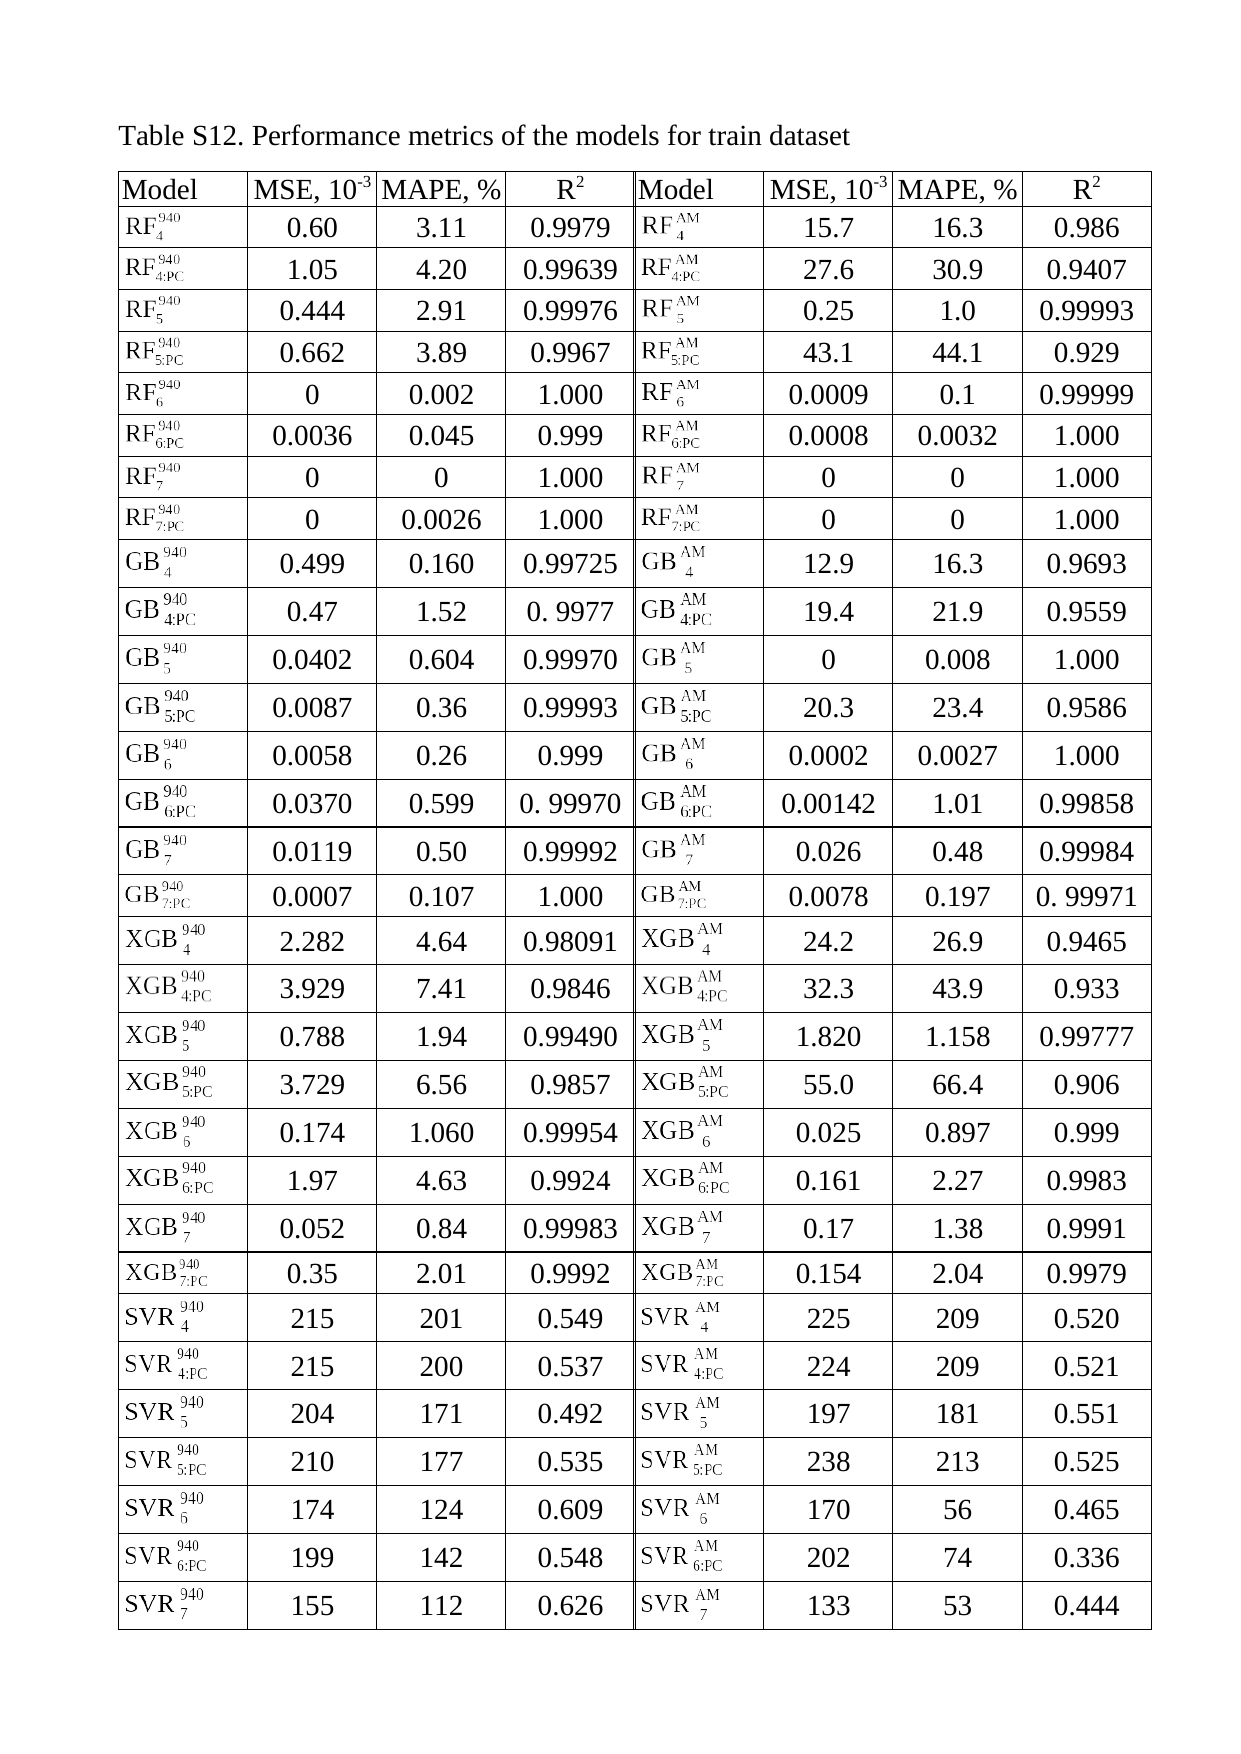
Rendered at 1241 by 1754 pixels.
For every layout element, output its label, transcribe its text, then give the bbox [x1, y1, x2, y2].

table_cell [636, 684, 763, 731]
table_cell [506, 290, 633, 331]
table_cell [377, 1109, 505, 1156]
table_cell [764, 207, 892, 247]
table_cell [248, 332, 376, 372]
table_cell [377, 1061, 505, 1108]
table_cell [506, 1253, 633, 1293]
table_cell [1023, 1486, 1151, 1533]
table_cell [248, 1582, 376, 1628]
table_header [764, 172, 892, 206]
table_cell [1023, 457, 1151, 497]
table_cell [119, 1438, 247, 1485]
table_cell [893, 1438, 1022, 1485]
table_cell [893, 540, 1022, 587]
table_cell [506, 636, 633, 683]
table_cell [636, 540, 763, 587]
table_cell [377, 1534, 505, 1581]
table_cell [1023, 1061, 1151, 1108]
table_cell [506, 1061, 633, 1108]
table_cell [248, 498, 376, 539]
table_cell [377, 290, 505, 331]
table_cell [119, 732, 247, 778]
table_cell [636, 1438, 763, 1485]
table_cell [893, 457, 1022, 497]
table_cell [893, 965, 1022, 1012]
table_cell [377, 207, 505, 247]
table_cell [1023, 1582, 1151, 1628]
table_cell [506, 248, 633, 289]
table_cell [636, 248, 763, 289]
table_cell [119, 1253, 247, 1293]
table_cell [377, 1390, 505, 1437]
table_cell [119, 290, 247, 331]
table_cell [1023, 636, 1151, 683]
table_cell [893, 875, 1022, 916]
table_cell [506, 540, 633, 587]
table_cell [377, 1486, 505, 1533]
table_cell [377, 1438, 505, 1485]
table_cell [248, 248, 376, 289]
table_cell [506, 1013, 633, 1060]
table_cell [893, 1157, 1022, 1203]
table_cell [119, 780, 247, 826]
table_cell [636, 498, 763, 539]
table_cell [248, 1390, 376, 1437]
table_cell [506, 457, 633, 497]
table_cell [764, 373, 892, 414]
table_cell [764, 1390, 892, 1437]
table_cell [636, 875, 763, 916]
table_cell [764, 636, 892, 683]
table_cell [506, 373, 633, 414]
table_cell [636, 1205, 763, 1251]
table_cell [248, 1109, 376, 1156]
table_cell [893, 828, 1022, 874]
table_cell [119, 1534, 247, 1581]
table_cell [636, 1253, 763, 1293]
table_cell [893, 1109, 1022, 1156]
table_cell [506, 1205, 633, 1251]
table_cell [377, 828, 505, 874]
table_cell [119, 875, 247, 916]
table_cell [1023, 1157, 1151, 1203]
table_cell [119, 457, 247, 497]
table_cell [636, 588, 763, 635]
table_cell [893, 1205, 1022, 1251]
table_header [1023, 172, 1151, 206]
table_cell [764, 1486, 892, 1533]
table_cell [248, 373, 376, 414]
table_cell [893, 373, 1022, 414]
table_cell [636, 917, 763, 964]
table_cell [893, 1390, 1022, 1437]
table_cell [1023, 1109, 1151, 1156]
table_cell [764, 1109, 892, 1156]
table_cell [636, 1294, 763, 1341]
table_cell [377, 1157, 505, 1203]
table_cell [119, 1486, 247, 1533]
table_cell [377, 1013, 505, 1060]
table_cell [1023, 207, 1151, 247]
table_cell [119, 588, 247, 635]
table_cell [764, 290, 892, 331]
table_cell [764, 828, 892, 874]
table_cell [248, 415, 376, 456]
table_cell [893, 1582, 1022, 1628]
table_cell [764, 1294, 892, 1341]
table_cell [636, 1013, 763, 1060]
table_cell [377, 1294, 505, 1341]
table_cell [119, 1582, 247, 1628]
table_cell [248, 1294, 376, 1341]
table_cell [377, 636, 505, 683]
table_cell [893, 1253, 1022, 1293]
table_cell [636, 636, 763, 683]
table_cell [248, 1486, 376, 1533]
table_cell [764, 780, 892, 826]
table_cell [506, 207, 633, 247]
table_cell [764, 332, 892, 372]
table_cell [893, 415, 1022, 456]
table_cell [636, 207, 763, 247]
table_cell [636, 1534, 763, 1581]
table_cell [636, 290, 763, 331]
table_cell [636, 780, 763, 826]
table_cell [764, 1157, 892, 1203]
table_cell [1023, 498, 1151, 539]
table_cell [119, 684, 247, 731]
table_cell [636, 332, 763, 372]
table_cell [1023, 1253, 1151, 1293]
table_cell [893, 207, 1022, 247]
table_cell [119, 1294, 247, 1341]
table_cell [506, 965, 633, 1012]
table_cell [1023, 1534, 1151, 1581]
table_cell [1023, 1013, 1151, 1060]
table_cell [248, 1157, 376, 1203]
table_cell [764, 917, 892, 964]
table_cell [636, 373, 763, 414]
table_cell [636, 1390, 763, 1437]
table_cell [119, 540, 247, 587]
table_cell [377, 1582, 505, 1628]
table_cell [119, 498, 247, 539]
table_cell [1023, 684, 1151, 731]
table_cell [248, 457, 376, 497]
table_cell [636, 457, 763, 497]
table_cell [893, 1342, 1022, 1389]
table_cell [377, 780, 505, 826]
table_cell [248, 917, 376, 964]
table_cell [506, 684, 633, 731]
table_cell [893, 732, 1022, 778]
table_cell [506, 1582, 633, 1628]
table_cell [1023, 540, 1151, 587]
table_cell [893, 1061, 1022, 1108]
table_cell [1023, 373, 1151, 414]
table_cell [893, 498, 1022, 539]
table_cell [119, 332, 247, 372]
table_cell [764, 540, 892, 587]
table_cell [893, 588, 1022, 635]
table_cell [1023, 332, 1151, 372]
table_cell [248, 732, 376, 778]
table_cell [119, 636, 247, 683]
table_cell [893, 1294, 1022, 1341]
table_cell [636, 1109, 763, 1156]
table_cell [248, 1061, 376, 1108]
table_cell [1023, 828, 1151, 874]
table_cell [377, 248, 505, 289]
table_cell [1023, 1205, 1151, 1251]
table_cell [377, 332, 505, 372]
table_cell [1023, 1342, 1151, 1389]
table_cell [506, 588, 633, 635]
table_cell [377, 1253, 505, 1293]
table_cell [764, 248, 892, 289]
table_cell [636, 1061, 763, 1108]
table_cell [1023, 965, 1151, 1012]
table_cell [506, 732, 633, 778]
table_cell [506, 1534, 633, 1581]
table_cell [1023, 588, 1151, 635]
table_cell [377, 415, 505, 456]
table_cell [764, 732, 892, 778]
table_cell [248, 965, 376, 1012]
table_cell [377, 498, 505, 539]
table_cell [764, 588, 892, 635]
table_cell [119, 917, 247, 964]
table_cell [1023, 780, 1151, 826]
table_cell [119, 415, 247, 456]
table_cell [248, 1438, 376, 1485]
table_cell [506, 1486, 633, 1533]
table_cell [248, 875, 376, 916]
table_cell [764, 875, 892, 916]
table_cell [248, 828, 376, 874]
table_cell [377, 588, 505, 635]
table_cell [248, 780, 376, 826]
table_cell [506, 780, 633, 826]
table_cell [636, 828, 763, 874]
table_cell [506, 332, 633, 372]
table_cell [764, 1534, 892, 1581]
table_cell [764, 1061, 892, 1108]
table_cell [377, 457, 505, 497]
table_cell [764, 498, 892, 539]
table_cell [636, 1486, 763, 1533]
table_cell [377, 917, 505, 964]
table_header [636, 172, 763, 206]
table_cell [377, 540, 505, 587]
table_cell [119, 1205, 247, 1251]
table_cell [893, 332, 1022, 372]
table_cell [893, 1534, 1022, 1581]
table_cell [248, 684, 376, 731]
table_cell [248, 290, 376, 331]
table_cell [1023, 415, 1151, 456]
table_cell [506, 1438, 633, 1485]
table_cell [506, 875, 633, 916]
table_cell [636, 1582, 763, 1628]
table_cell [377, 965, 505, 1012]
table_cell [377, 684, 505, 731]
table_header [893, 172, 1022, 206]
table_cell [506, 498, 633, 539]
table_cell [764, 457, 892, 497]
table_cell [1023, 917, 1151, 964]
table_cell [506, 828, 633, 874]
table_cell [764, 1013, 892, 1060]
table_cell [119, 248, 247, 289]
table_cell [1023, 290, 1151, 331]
text Table S12. Performance metrics of the models for train dataset [118, 118, 1152, 152]
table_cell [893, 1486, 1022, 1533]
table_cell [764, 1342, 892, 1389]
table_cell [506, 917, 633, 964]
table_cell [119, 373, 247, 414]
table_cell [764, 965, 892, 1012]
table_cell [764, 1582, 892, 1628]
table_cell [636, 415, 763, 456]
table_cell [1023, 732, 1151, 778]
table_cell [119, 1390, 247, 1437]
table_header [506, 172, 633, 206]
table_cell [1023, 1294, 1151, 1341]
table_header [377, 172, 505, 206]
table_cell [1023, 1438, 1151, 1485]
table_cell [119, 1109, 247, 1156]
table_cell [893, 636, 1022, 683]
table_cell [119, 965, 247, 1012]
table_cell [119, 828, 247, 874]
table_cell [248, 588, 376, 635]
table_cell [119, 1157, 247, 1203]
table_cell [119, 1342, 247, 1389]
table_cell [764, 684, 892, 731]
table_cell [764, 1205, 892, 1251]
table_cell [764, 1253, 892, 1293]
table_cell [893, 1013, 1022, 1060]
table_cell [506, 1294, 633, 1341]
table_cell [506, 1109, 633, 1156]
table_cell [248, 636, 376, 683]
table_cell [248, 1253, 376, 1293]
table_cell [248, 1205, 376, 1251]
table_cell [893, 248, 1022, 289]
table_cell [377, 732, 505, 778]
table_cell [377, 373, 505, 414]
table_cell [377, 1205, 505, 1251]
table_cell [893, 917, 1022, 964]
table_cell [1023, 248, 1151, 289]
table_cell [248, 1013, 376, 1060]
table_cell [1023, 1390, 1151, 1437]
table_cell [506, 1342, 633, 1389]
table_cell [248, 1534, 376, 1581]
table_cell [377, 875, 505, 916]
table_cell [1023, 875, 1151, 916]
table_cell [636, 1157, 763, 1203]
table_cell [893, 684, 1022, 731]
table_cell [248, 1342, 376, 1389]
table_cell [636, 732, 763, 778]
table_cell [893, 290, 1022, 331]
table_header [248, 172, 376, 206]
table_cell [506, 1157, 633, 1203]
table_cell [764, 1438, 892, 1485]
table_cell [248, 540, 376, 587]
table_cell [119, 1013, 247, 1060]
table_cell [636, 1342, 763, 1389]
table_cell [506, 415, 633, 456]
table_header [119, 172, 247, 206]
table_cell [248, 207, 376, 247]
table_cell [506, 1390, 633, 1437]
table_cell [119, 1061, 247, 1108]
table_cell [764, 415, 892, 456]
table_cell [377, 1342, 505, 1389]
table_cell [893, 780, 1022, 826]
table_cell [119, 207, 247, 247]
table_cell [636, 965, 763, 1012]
